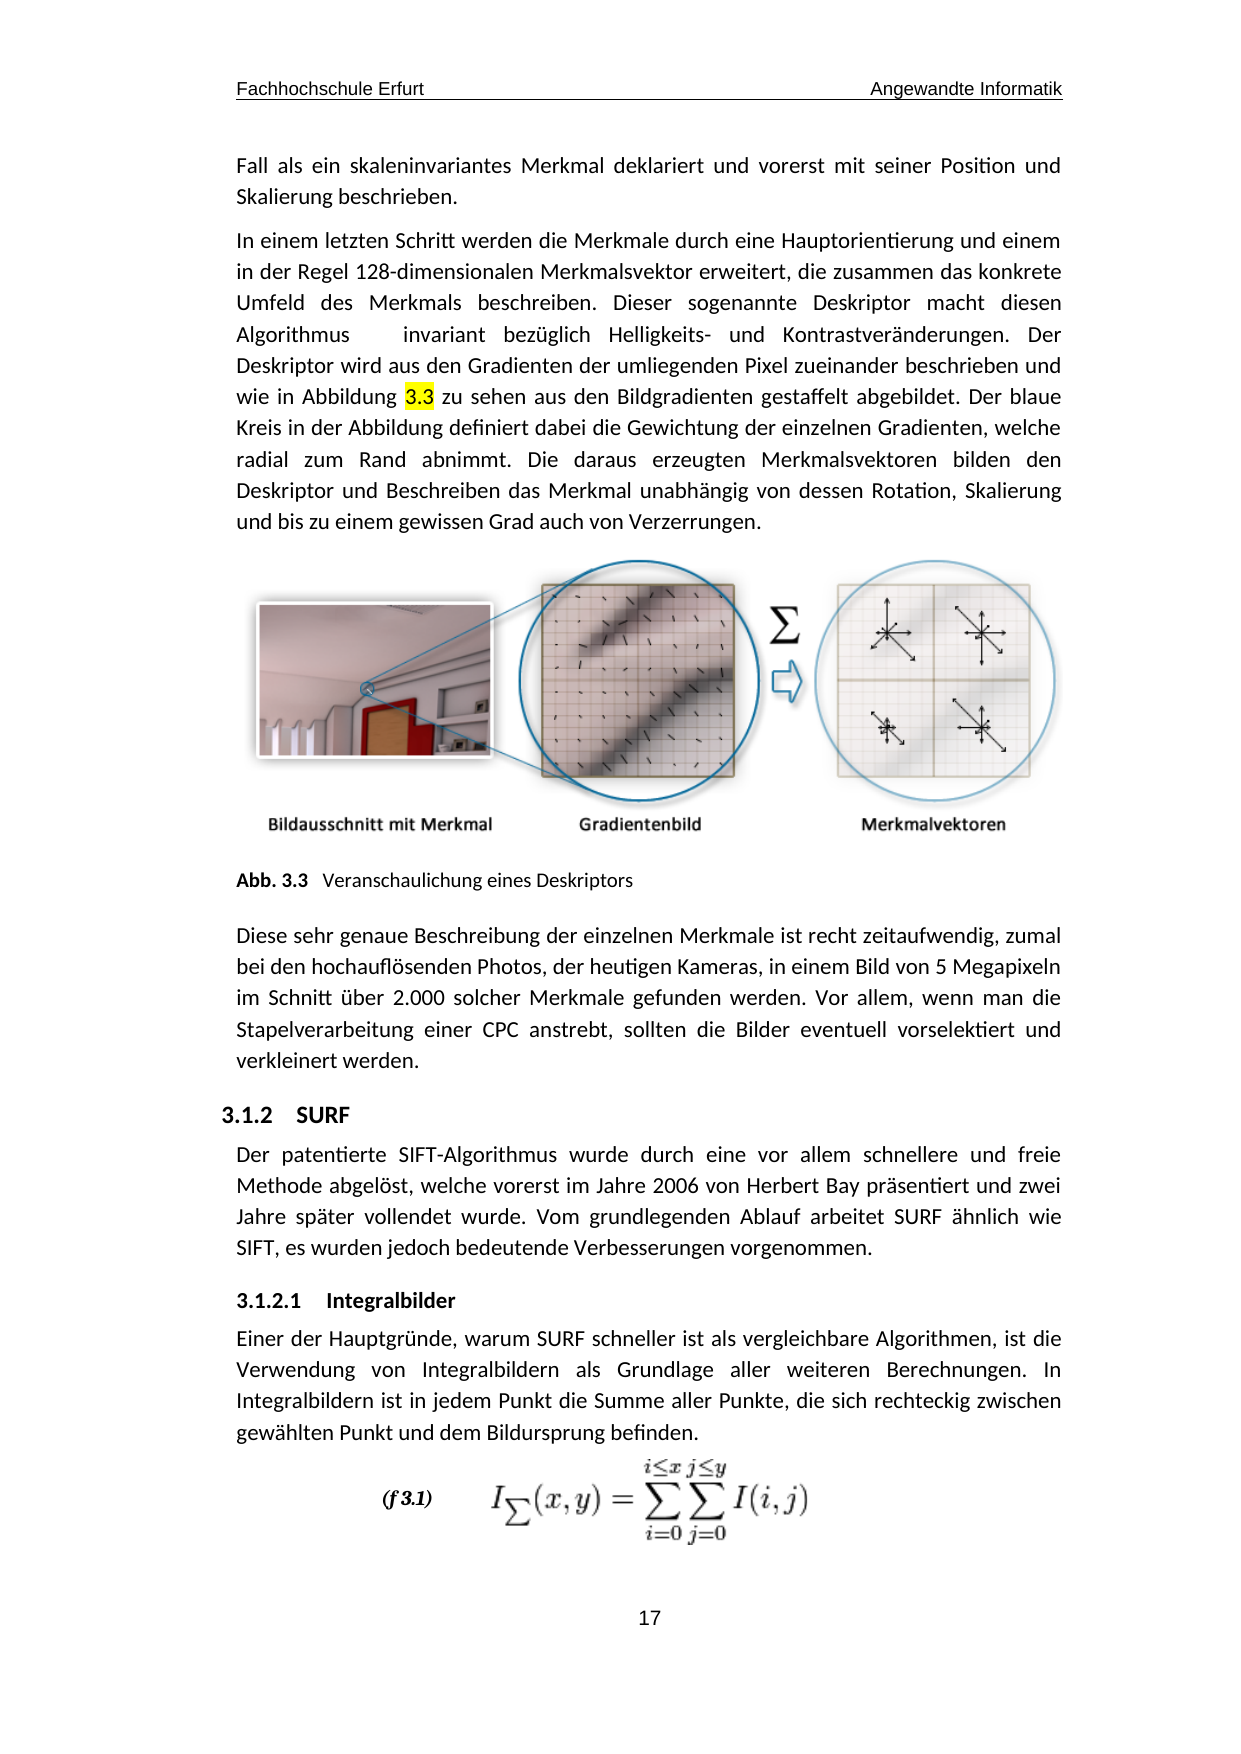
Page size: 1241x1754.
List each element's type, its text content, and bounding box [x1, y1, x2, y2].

text In einem letzten Schritt werden die Merkmale durch eine Hauptorientierung und einem in der Regel 128-dimensionalen Merkmalsvektor erweitert, die zusammen das konkrete Umfeld des Merkmals beschreiben. Dieser sogenannte Deskriptor macht diesen Algorithmus invariant bezüglich Helligkeits- und Kontrastveränderungen. Der Deskriptor wird aus den Gradienten der umliegenden Pixel zueinander beschrieben und wie in Abbildung 3.3 zu sehen aus den Bildgradienten gestaffelt abgebildet. Der blaue Kreis in der Abbildung definiert dabei die Gewichtung der einzelnen Gradienten, welche radial zum Rand abnimmt. Die daraus erzeugten Merkmalsvektoren bilden den Deskriptor und Beschreiben das Merkmal unabhängig von dessen Rotation, Skalierung und bis zu einem gewissen Grad auch von Verzerrungen. [236, 223, 1063, 535]
text Abb. 3.3 Veranschaulichung eines Deskriptors [236, 867, 1063, 893]
picture [236, 547, 1063, 855]
text Diese sehr genaue Beschreibung der einzelnen Merkmale ist recht zeitaufwendig, zumal bei den hochauflösenden Photos, der heutigen Kameras, in einem Bild von 5 Megapixeln im Schnitt über 2.000 solcher Merkmale gefunden werden. Vor allem, wenn man die Stapelverarbeitung einer CPC anstrebt, sollten die Bilder eventuell vorselektiert und verkleinert werden. [236, 918, 1063, 1074]
subtitle Integralbilder [236, 1286, 1063, 1314]
text Der patentierte SIFT-Algorithmus wurde durch eine vor allem schnellere und freie Methode abgelöst, welche vorerst im Jahre 2006 von Herbert Bay präsentiert und zwei Jahre später vollendet wurde. Vom grundlegenden Ablauf arbeitet SURF ähnlich wie SIFT, es wurden jedoch bedeutende Verbesserungen vorgenommen. [236, 1136, 1063, 1261]
subtitle SURF [221, 1099, 1063, 1130]
picture [490, 1459, 808, 1545]
text Einer der Hauptgründe, warum SURF schneller ist als vergleichbare Algorithmen, ist die Verwendung von Integralbildern als Grundlage aller weiteren Berechnungen. In Integralbildern ist in jedem Punkt die Summe aller Punkte, die sich rechteckig zwischen gewählten Punkt und dem Bildursprung befinden. [236, 1321, 1063, 1446]
